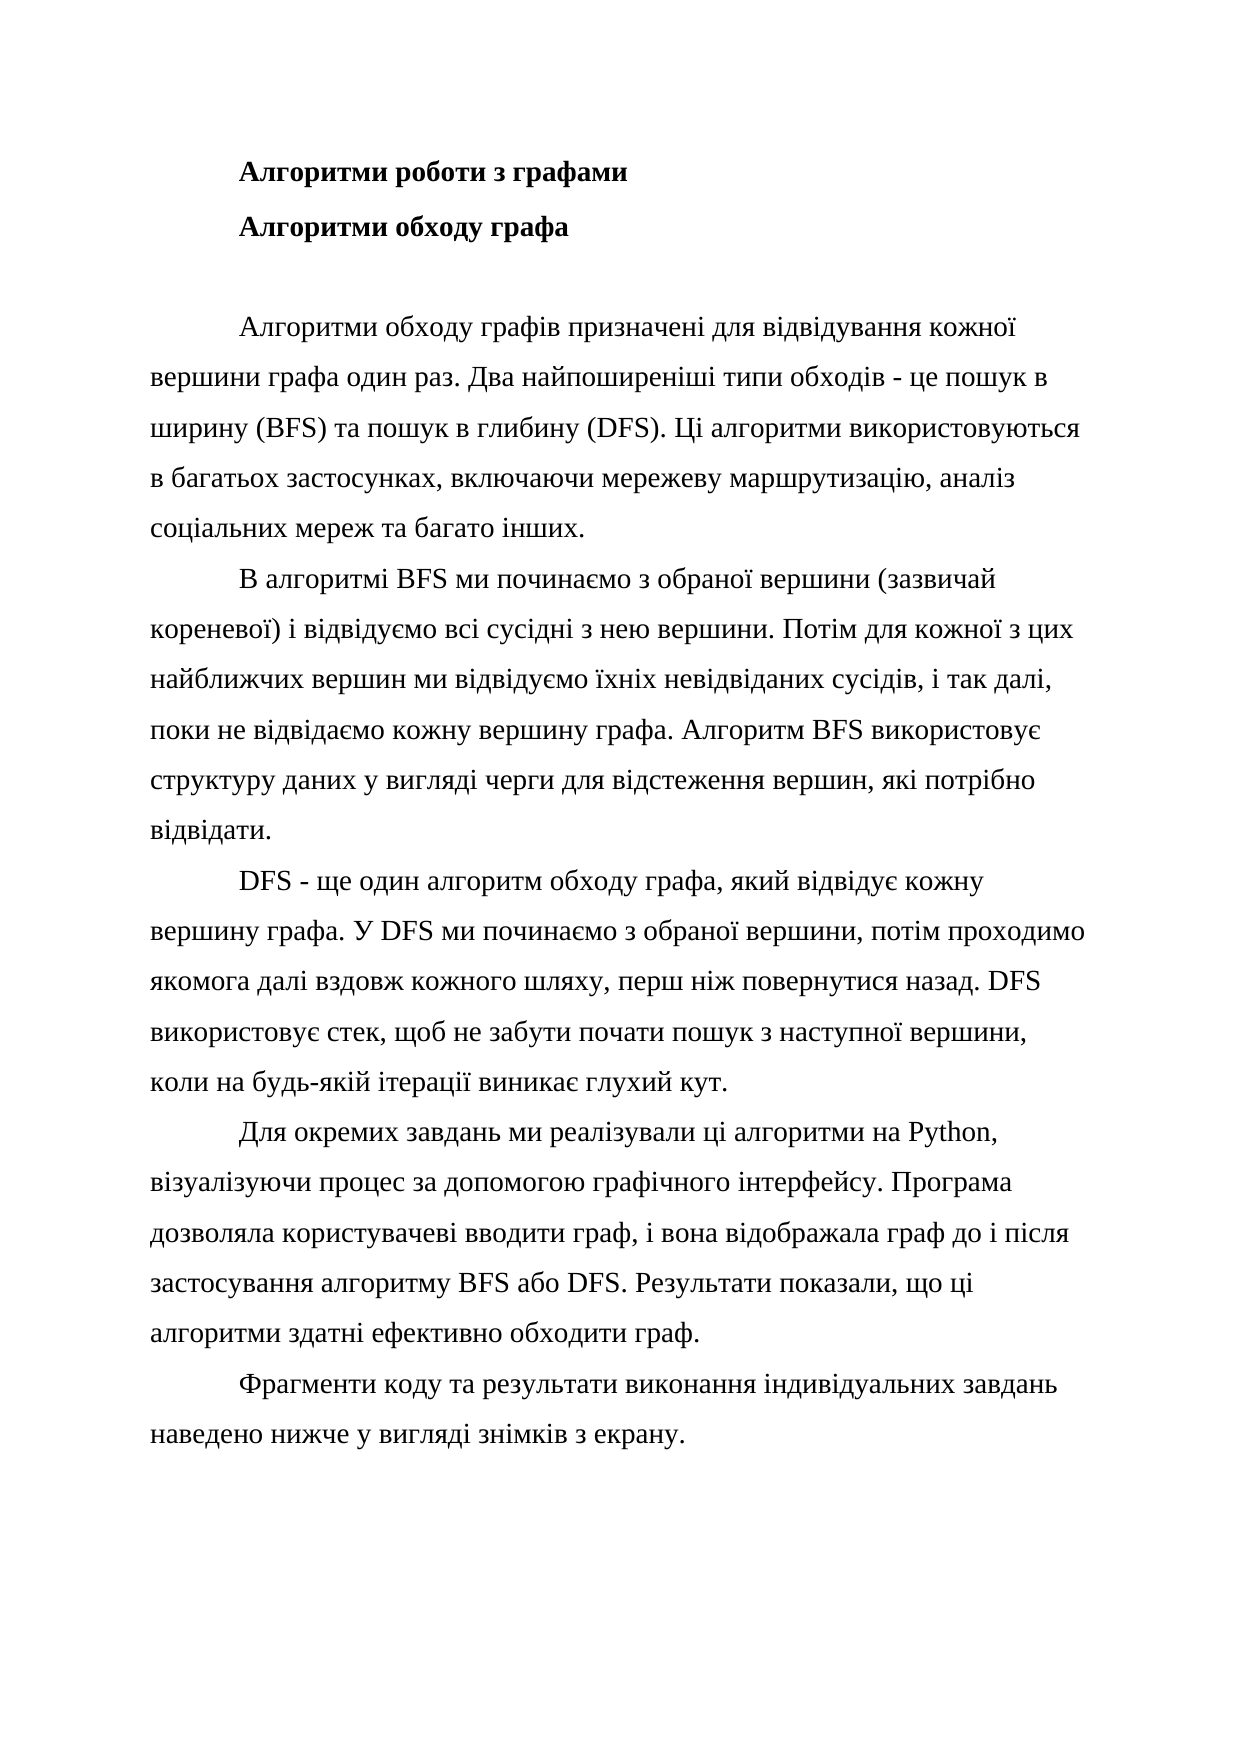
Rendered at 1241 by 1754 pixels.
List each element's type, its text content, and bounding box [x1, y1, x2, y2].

text Алгоритми обходу графів призначені для відвідування кожної вершини графа один раз. Два найпоширеніші типи обходів - це пошук в ширину (BFS) та пошук в глибину (DFS). Ці алгоритми використовуються в багатьох застосунках, включаючи мережеву маршрутизацію, аналіз соціальних мереж та багато інших. [150, 309, 1090, 544]
text В алгоритмі BFS ми починаємо з обраної вершини (зазвичай кореневої) і відвідуємо всі сусідні з нею вершини. Потім для кожної з цих найближчих вершин ми відвідуємо їхніх невідвіданих сусідів, і так далі, поки не відвідаємо кожну вершину графа. Алгоритм BFS використовує структуру даних у вигляді черги для відстеження вершин, які потрібно відвідати. [150, 561, 1090, 846]
text Алгоритми обходу графа [150, 209, 1090, 242]
text Для окремих завдань ми реалізували ці алгоритми на Python, візуалізуючи процес за допомогою графічного інтерфейсу. Програма дозволяла користувачеві вводити граф, і вона відображала граф до і після застосування алгоритму BFS або DFS. Результати показали, що ці алгоритми здатні ефективно обходити граф. [150, 1114, 1090, 1349]
text Алгоритми роботи з графами [150, 154, 1090, 188]
text DFS - ще один алгоритм обходу графа, який відвідує кожну вершину графа. У DFS ми починаємо з обраної вершини, потім проходимо якомога далі вздовж кожного шляху, перш ніж повернутися назад. DFS використовує стек, щоб не забути почати пошук з наступної вершини, коли на будь-якій ітерації виникає глухий кут. [150, 863, 1090, 1097]
text Фрагменти коду та результати виконання індивідуальних завдань наведено нижче у вигляді знімків з екрану. [150, 1366, 1090, 1450]
